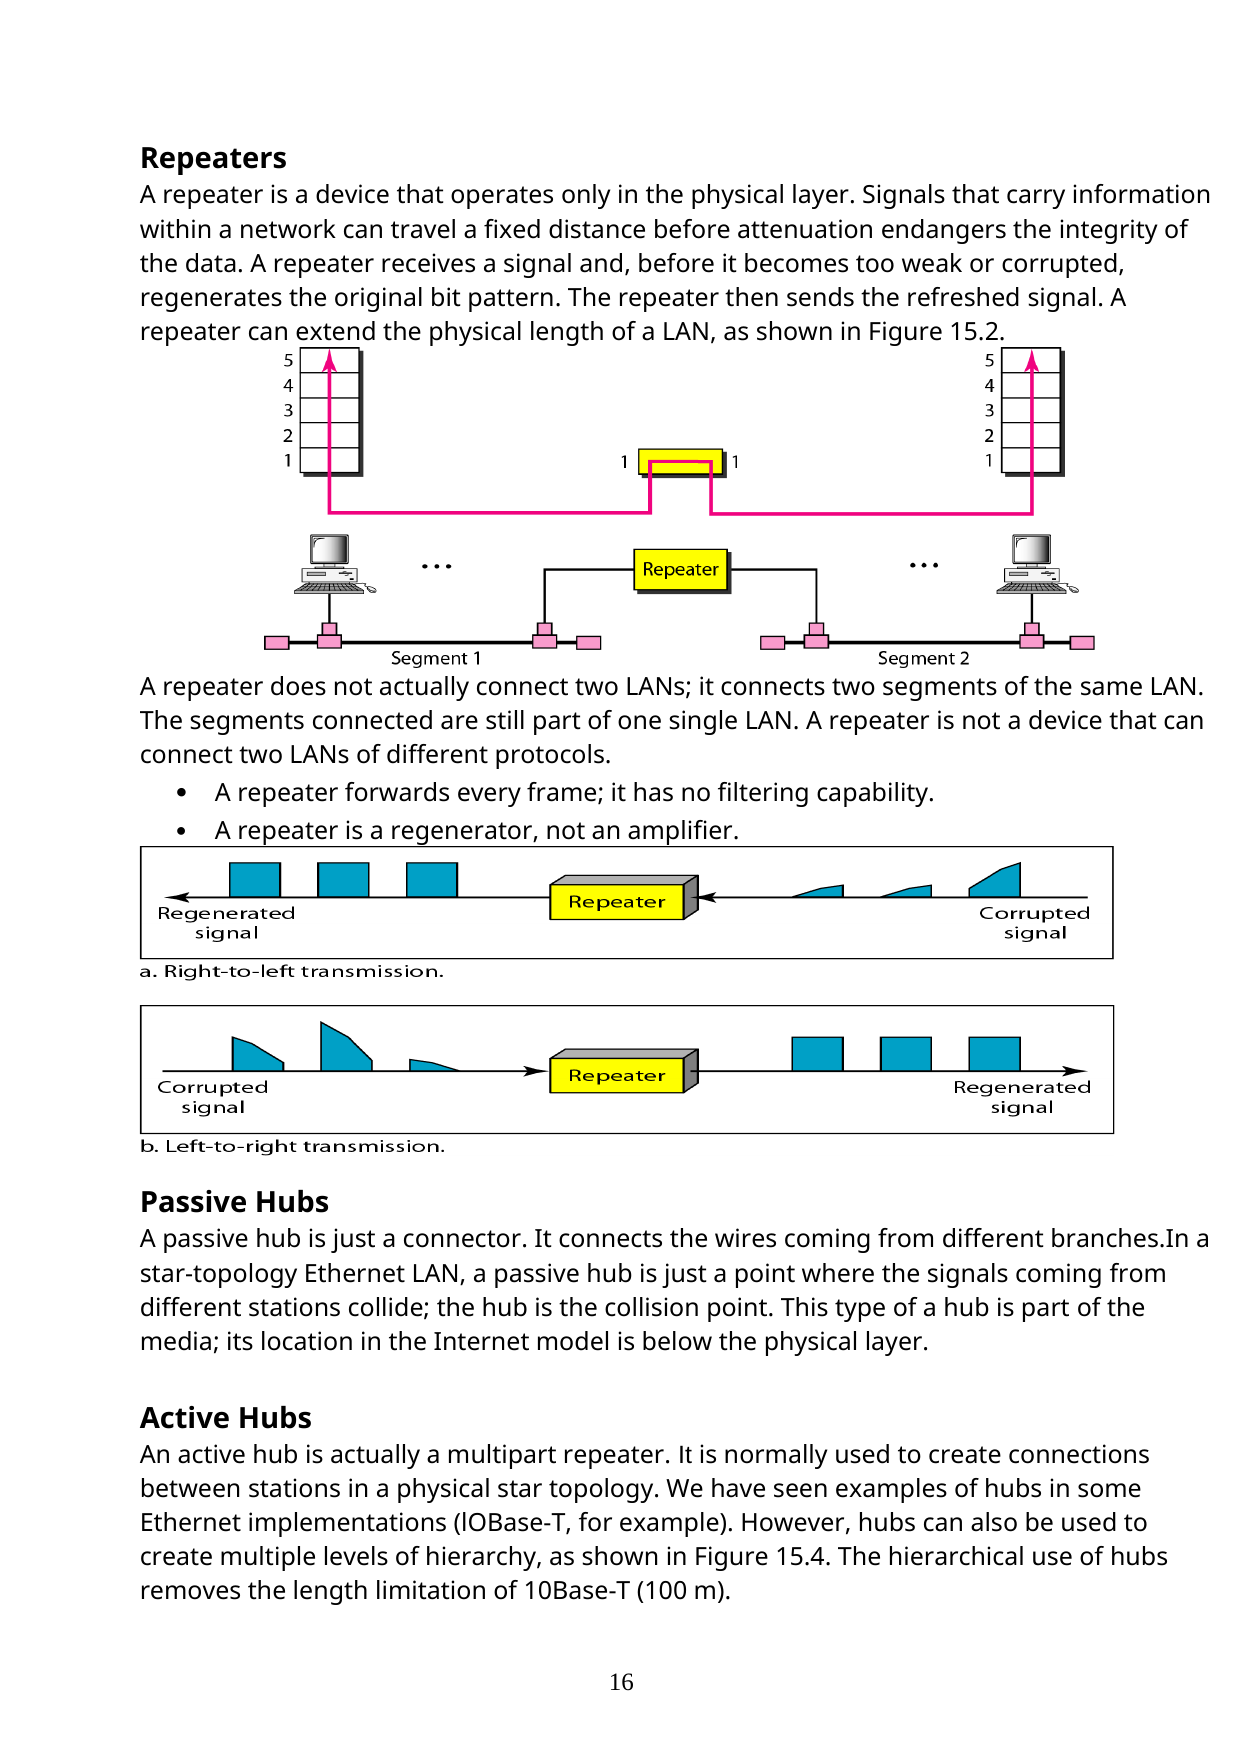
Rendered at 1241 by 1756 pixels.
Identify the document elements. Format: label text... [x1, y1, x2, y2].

picture [139, 846, 1115, 1156]
text Active Hubs An active hub is actually a multipart repeater. It is normally used to create connections between stations in a physical star topology. We have seen examples of hubs in some Ethernet implementations (lOBase-T, for example). However, hubs can also be used to create multiple levels of hierarchy, as shown in Figure 15.4. The hierarchical use of hubs removes the length limitation of 10Base-T (100 m). [139, 1397, 1219, 1607]
picture [264, 347, 1095, 669]
text A repeater does not actually connect two LANs; it connects two segments of the same LAN. The segments connected are still part of one single LAN. A repeater is not a device that can connect two LANs of different protocols. [139, 668, 1219, 771]
list A repeater is a regenerator, not an amplifier. [177, 812, 1219, 847]
list A repeater forwards every frame; it has no filtering capability. [177, 774, 1219, 809]
text Repeaters A repeater is a device that operates only in the physical layer. Signals that carry information within a network can travel a fixed distance before attenuation endangers the integrity of the data. A repeater receives a signal and, before it becomes too weak or corrupted, regenerates the original bit pattern. The repeater then sends the refreshed signal. A repeater can extend the physical length of a LAN, as shown in Figure 15.2. [139, 137, 1219, 347]
text Passive Hubs A passive hub is just a connector. It connects the wires coming from different branches.In a star-topology Ethernet LAN, a passive hub is just a point where the signals coming from different stations collide; the hub is the collision point. This type of a hub is part of the media; its location in the Internet model is below the physical layer. [139, 1181, 1219, 1357]
